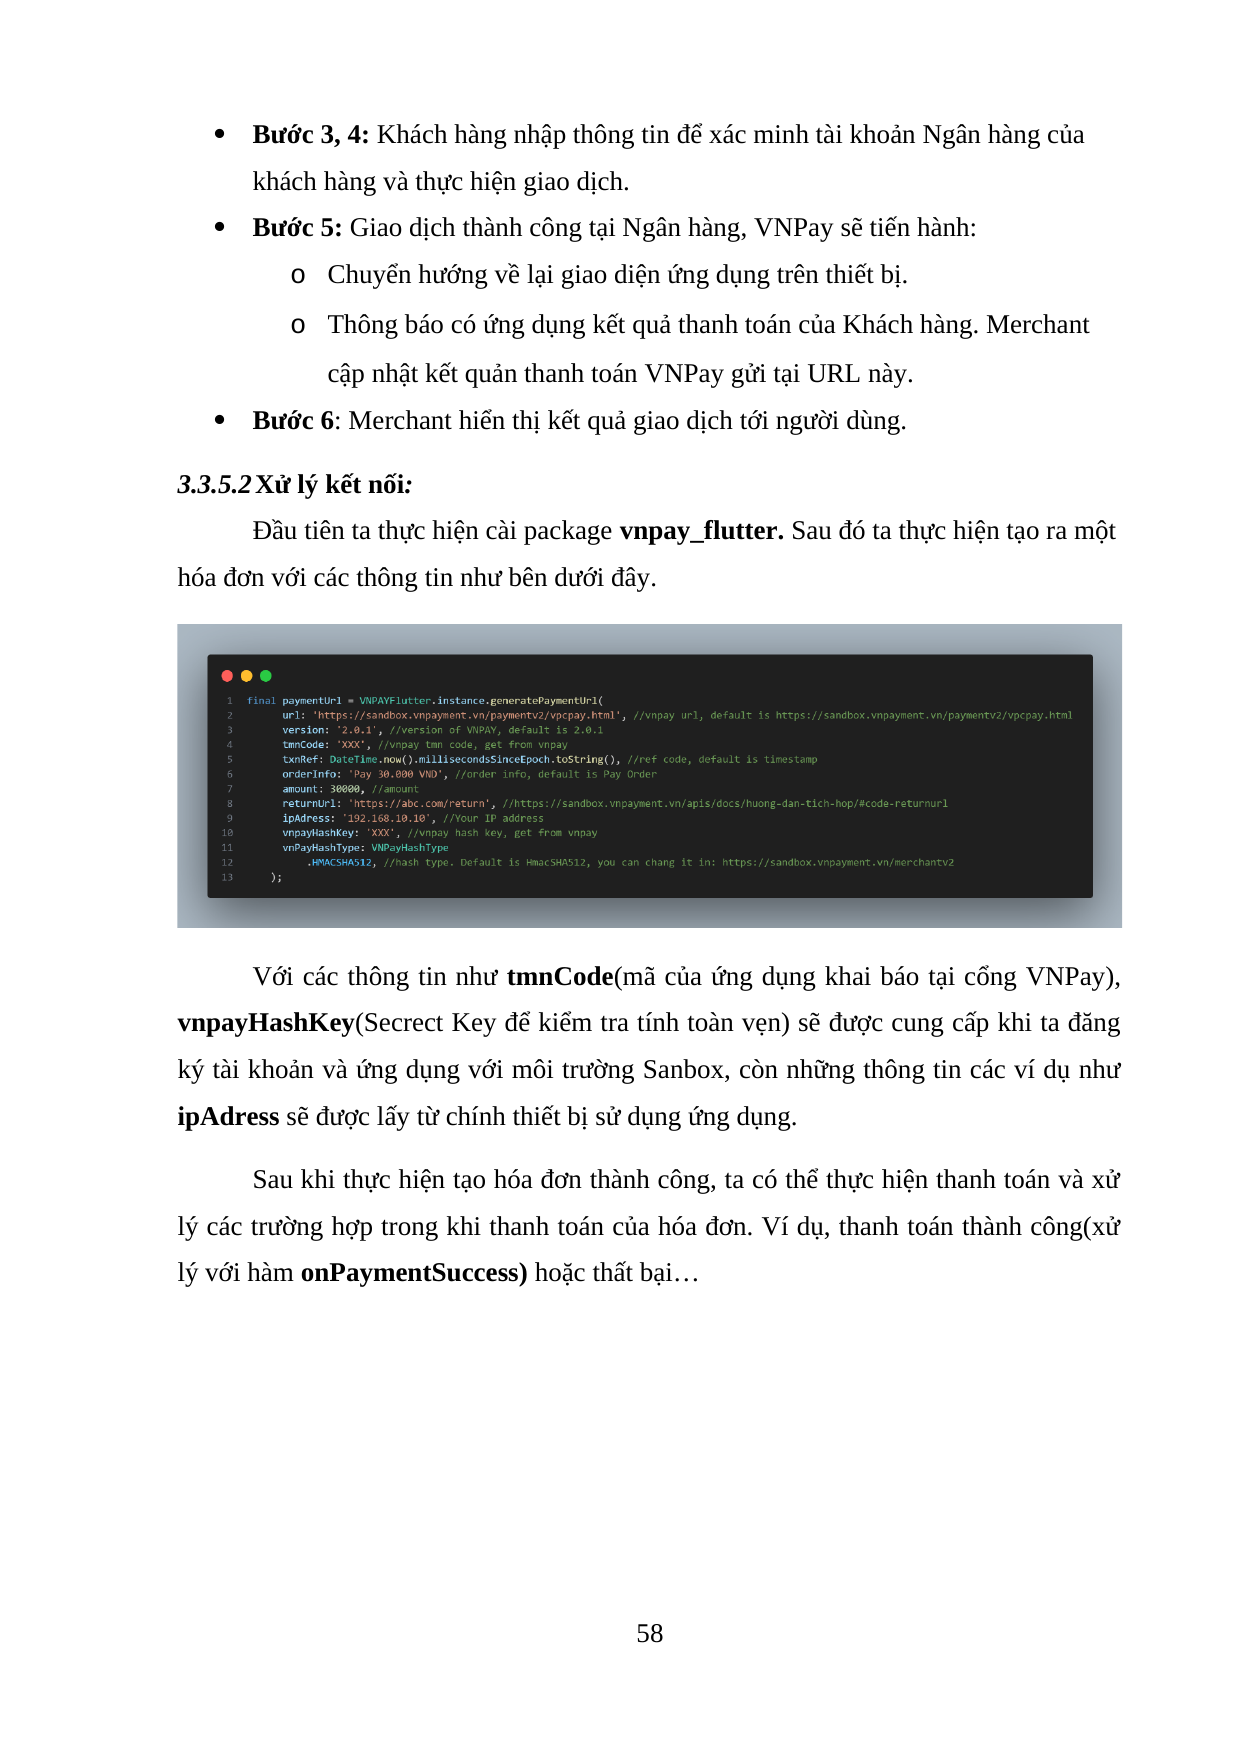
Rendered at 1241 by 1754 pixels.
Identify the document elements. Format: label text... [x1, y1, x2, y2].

text Với các thông tin như tmnCode(mã của ứng dụng khai báo tại cổng VNPay), vnpayHashKey(Secrect Key để kiểm tra tính toàn vẹn) sẽ được cung cấp khi ta đăng ký tài khoản và ứng dụng với môi trường Sanbox, còn những thông tin các ví dụ như ipAdress sẽ được lấy từ chính thiết bị sử dụng ứng dụng. [177, 960, 1122, 1131]
text Đầu tiên ta thực hiện cài package vnpay_flutter. Sau đó ta thực hiện tạo ra một hóa đơn với các thông tin như bên dưới đây. [177, 514, 1122, 592]
list Thông báo có ứng dụng kết quả thanh toán của Khách hàng. Merchant cập nhật kết quản thanh toán VNPay gửi tại URL này. [290, 308, 1122, 389]
subtitle Xử lý kết nối: [177, 468, 1122, 499]
text Sau khi thực hiện tạo hóa đơn thành công, ta có thể thực hiện thanh toán và xử lý các trường hợp trong khi thanh toán của hóa đơn. Ví dụ, thanh toán thành công(xử lý với hàm onPaymentSuccess) hoặc thất bại… [177, 1163, 1122, 1287]
list Bước 6: Merchant hiển thị kết quả giao dịch tới người dùng. [215, 404, 1122, 435]
picture [177, 624, 1123, 928]
list Chuyển hướng về lại giao diện ứng dụng trên thiết bị. [290, 258, 1122, 292]
list Bước 3, 4: Khách hàng nhập thông tin để xác minh tài khoản Ngân hàng của khách hàng và thực hiện giao dịch. [215, 118, 1122, 196]
list Bước 5: Giao dịch thành công tại Ngân hàng, VNPay sẽ tiến hành: [215, 212, 1122, 243]
